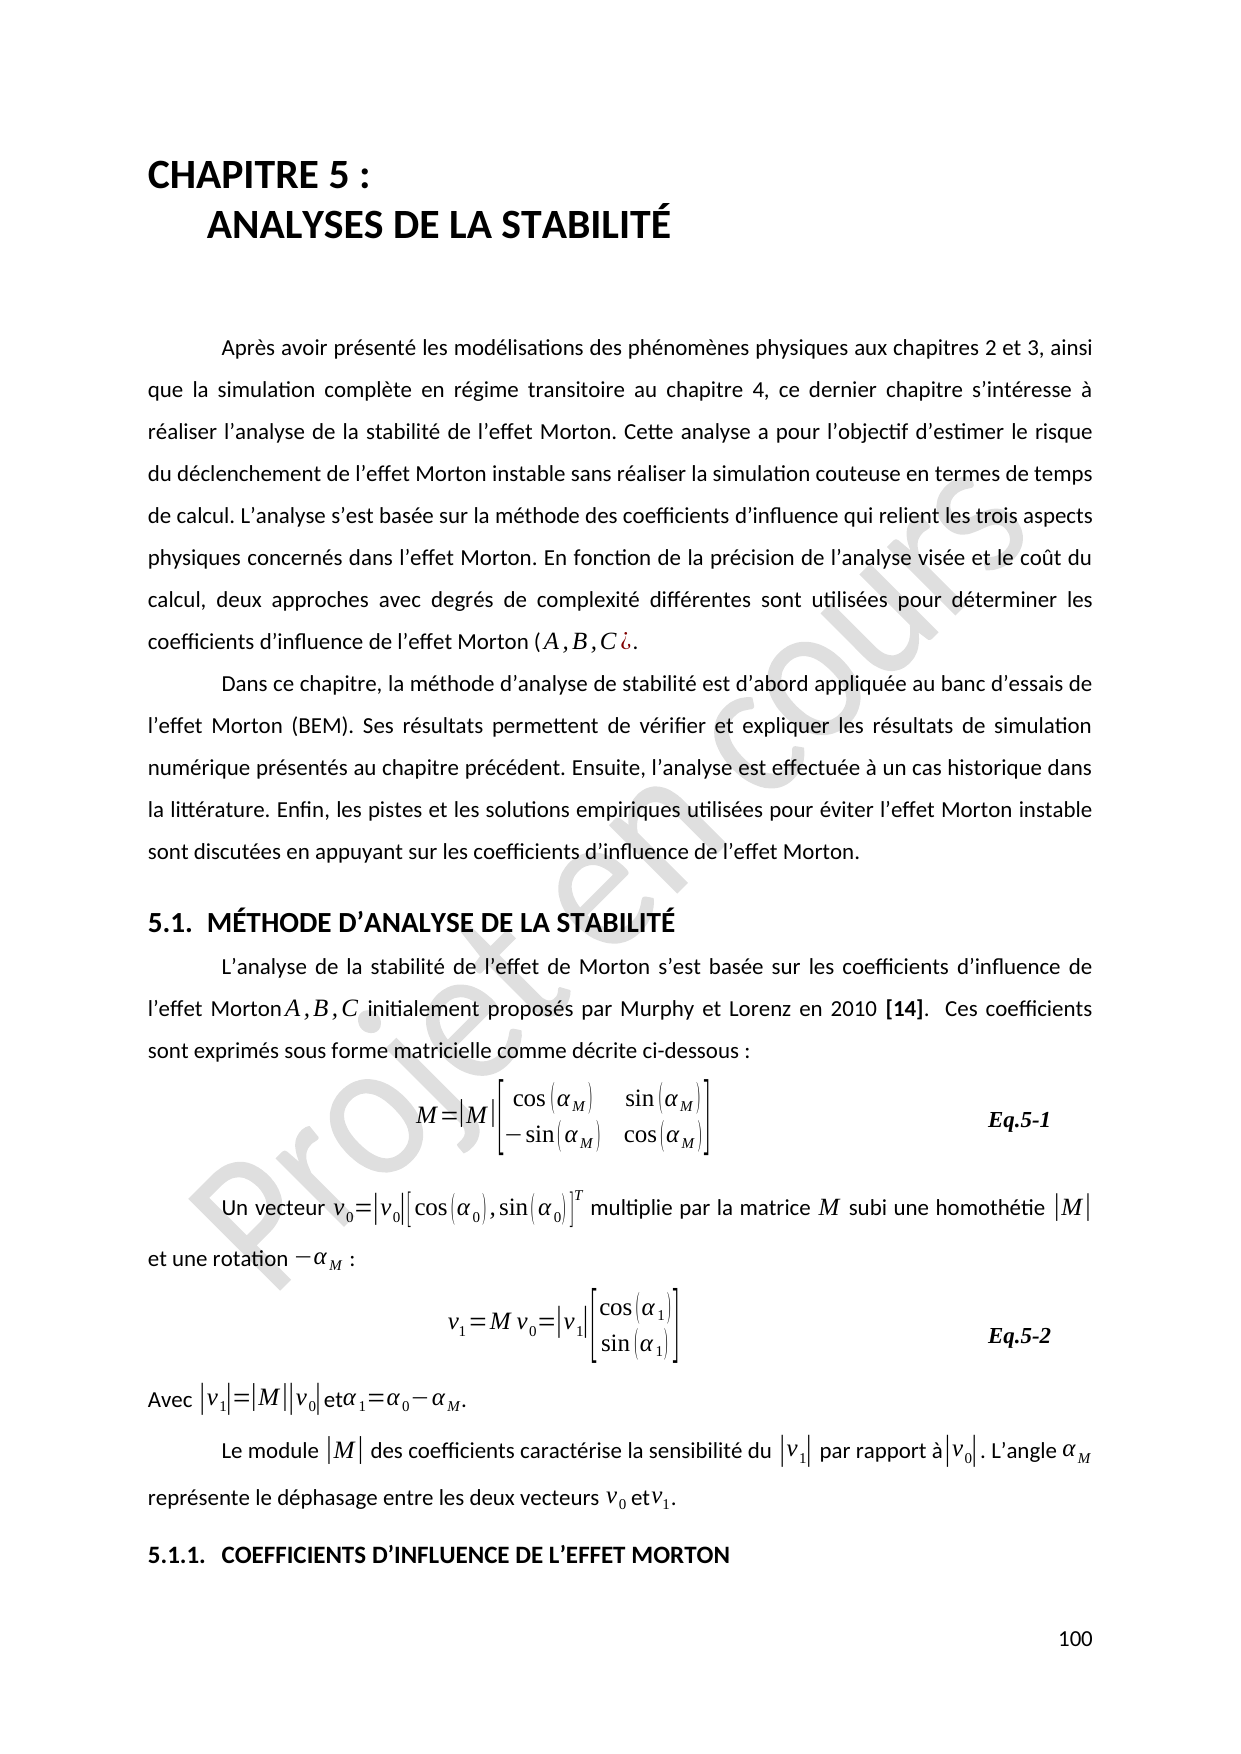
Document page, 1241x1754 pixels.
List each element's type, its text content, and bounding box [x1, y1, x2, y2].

text Avec et. [148, 1382, 1093, 1417]
table_header [977, 1078, 1091, 1173]
text Le module des coefficients caractérise la sensibilité du par rapport à. L’angle représente le déphasage entre les deux vecteurs et. [148, 1433, 1093, 1513]
subtitle Coefficients d’influence de l’effet Morton [148, 1540, 1093, 1570]
text Un vecteur multiplie par la matrice subi une homothétie et une rotation : [148, 1186, 1093, 1274]
text L’analyse de la stabilité de l’effet de Morton s’est basée sur les coefficients d’influence de l’effet Morton initialement proposés par Murphy et Lorenz en 2010 [14]. Ces coefficients sont exprimés sous forme matricielle comme décrite ci-dessous : [148, 952, 1093, 1064]
table_header [149, 1288, 977, 1382]
subtitle Méthode d’analyse de la stabilité [148, 904, 1093, 940]
table_header [977, 1288, 1091, 1382]
table_header [149, 1078, 977, 1173]
text Dans ce chapitre, la méthode d’analyse de stabilité est d’abord appliquée au banc d’essais de l’effet Morton (BEM). Ses résultats permettent de vérifier et expliquer les résultats de simulation numérique présentés au chapitre précédent. Ensuite, l’analyse est effectuée à un cas historique dans la littérature. Enfin, les pistes et les solutions empiriques utilisées pour éviter l’effet Morton instable sont discutées en appuyant sur les coefficients d’influence de l’effet Morton. [148, 669, 1093, 865]
subtitle Chapitre 5 : Analyses de la stabilité [148, 148, 1093, 249]
text Après avoir présenté les modélisations des phénomènes physiques aux chapitres 2 et 3, ainsi que la simulation complète en régime transitoire au chapitre 4, ce dernier chapitre s’intéresse à réaliser l’analyse de la stabilité de l’effet Morton. Cette analyse a pour l’objectif d’estimer le risque du déclenchement de l’effet Morton instable sans réaliser la simulation couteuse en termes de temps de calcul. L’analyse s’est basée sur la méthode des coefficients d’influence qui relient les trois aspects physiques concernés dans l’effet Morton. En fonction de la précision de l’analyse visée et le coût du calcul, deux approches avec degrés de complexité différentes sont utilisées pour déterminer les coefficients d’influence de l’effet Morton (. [148, 333, 1093, 655]
